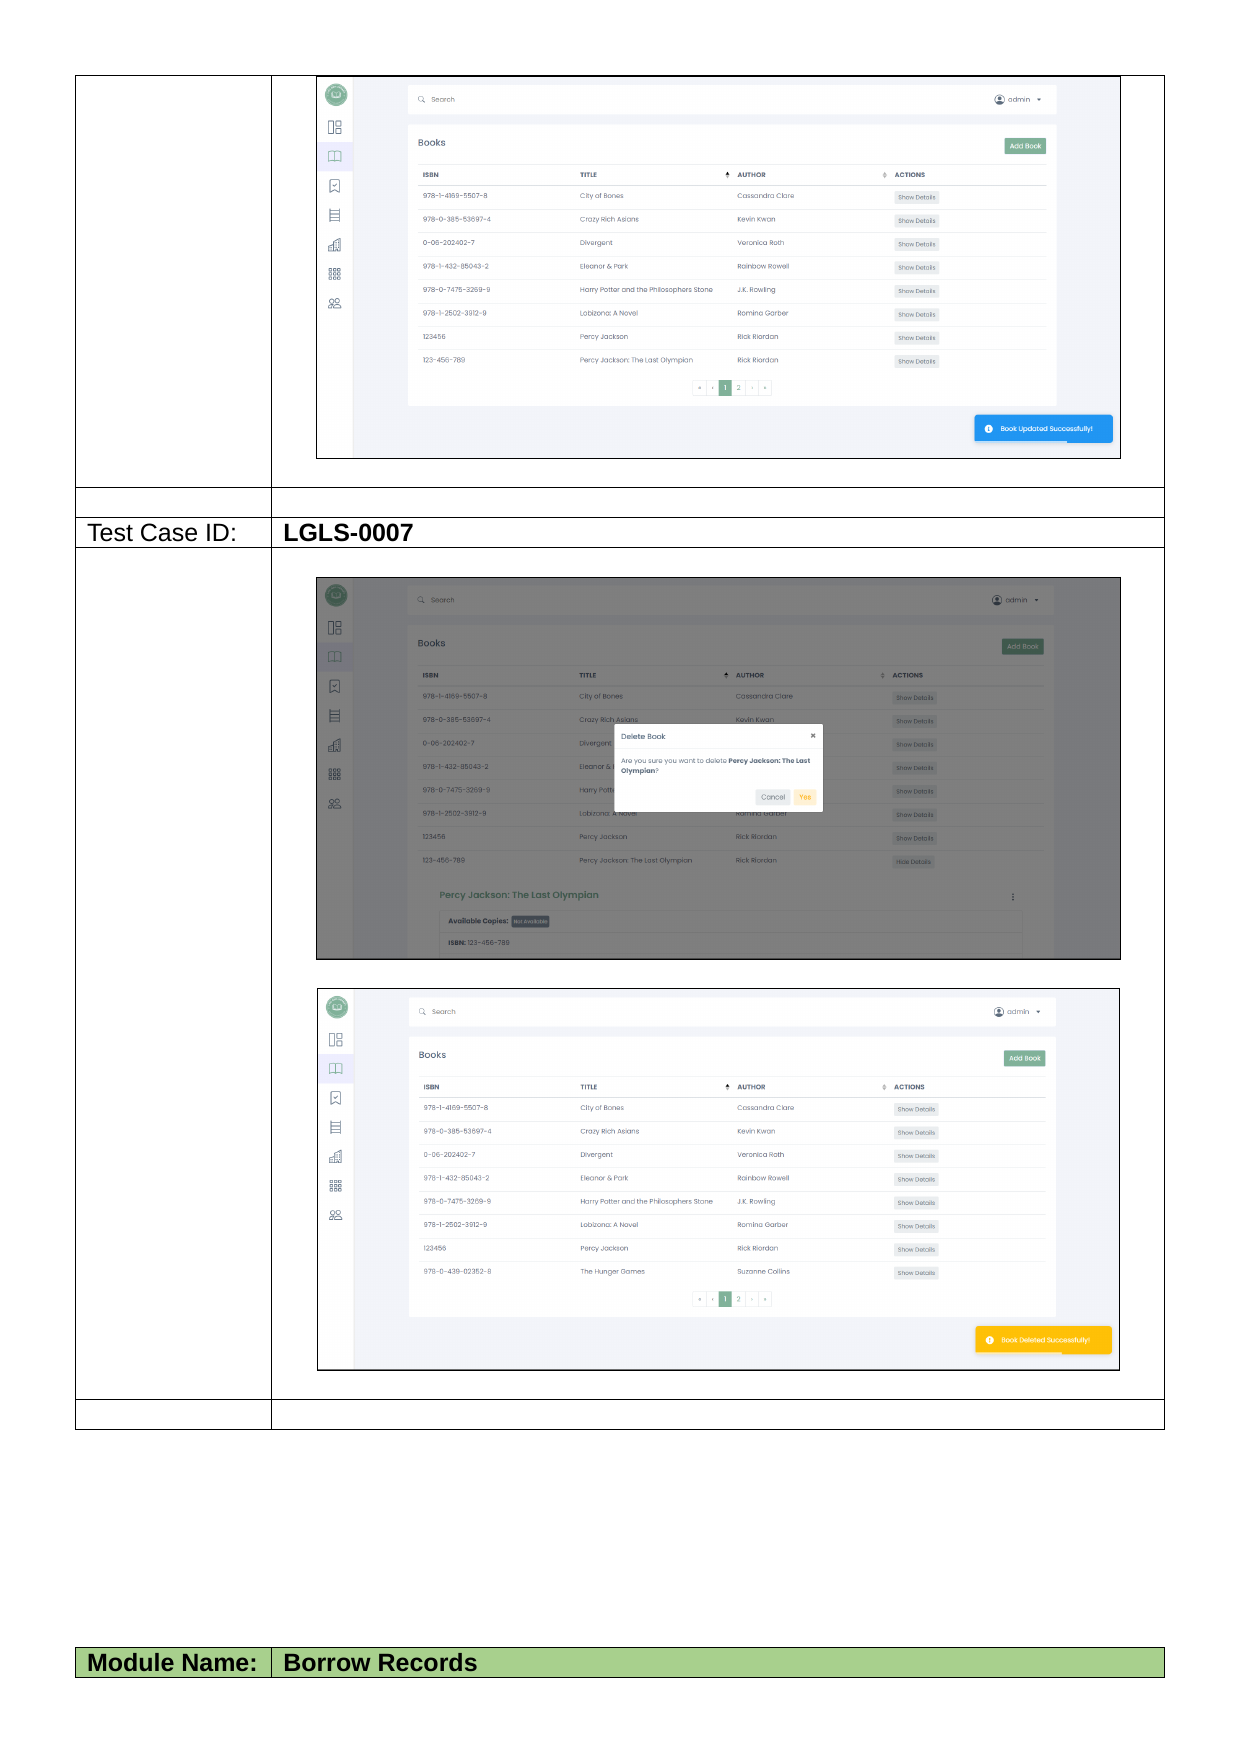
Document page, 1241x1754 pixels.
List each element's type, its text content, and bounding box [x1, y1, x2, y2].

table_cell [272, 548, 1164, 1399]
table_cell [272, 76, 1164, 487]
table_header Borrow Records [272, 1648, 1164, 1677]
picture [318, 989, 1119, 1370]
table_header Module Name: [76, 1648, 271, 1677]
table_cell [272, 1400, 1164, 1429]
table_cell [76, 1400, 271, 1429]
picture [317, 578, 1120, 959]
table_cell [76, 548, 271, 1399]
table_cell [76, 488, 271, 517]
table_cell [76, 76, 271, 487]
table_cell LGLS-0007 [272, 518, 1164, 547]
table_cell Test Case ID: [76, 518, 271, 547]
picture [317, 77, 1120, 458]
table_cell [272, 488, 1164, 517]
